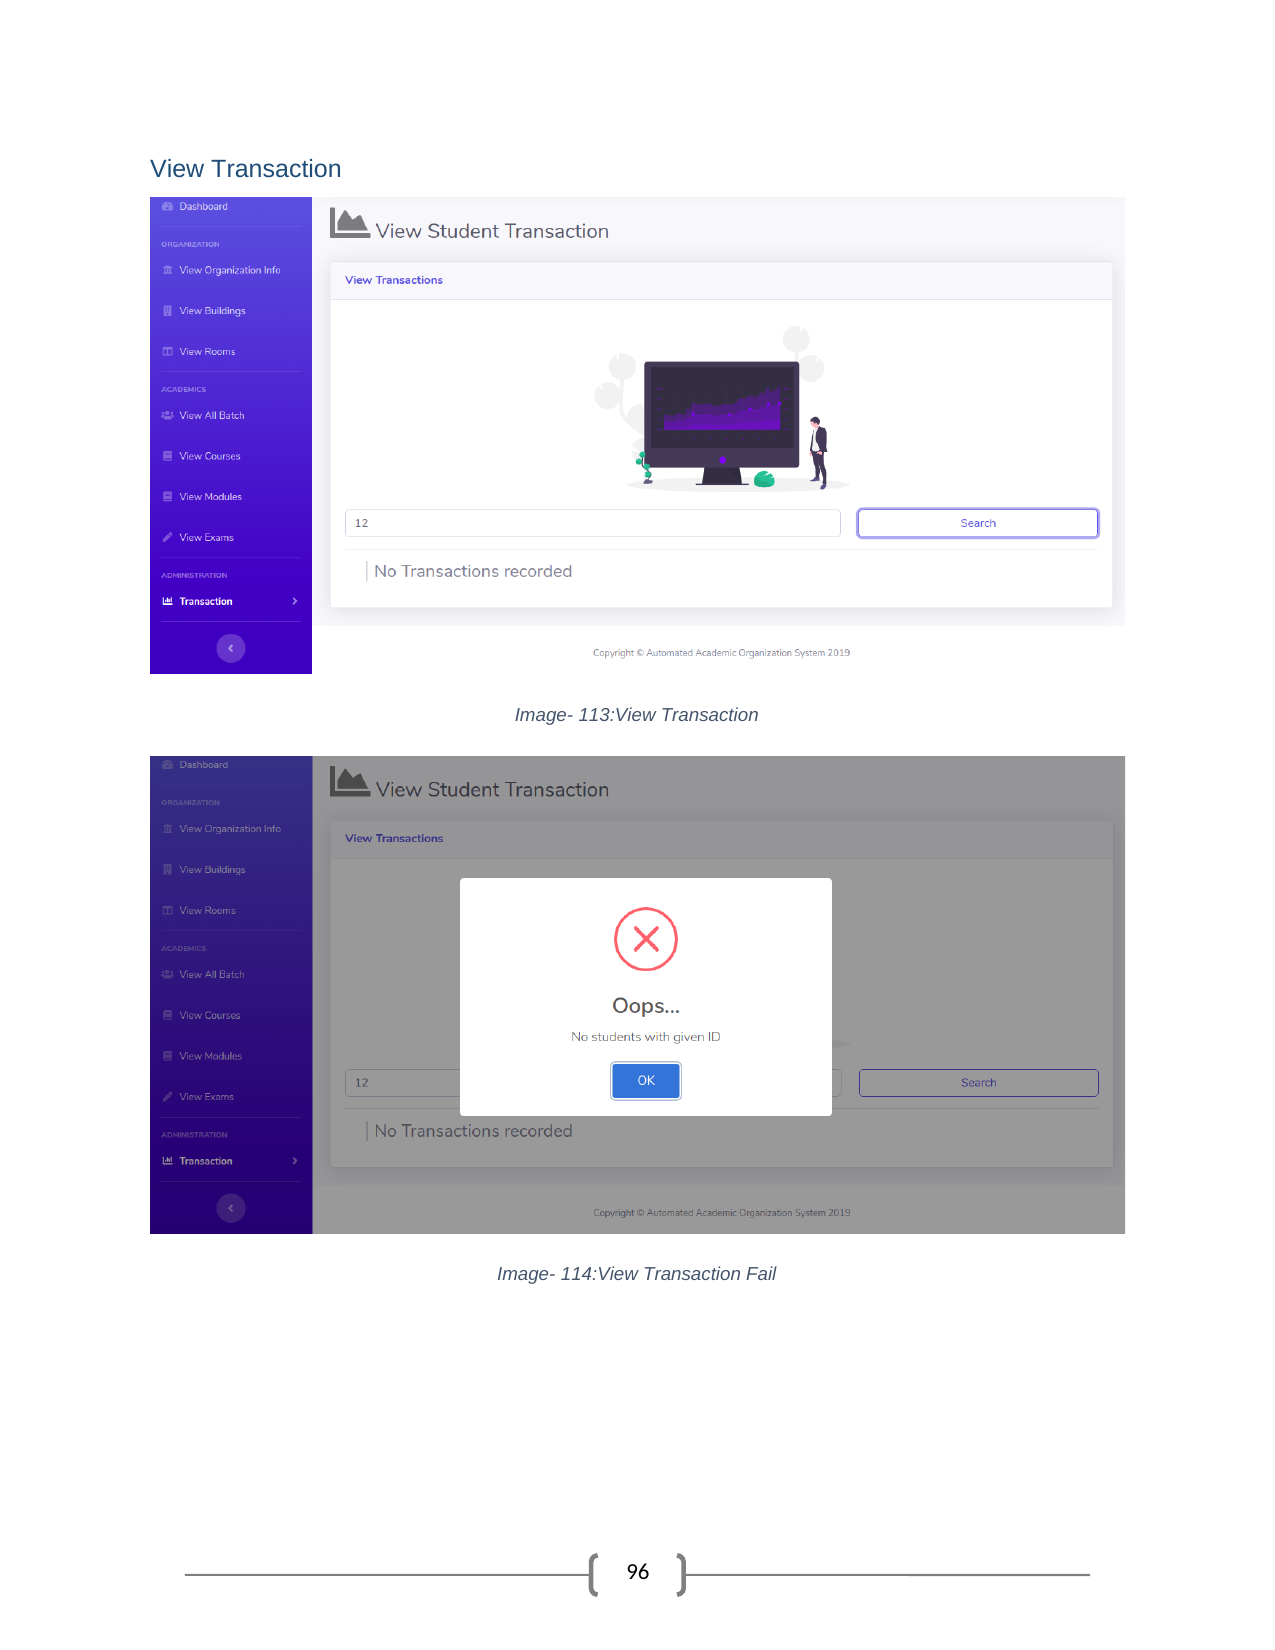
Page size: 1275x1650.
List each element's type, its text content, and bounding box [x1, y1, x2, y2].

text Image- 114:View Transaction Fail [150, 1263, 1125, 1284]
text Image- 113:View Transaction [150, 704, 1125, 725]
picture [150, 197, 1125, 674]
picture [150, 756, 1125, 1234]
text View Transaction [150, 154, 1125, 183]
